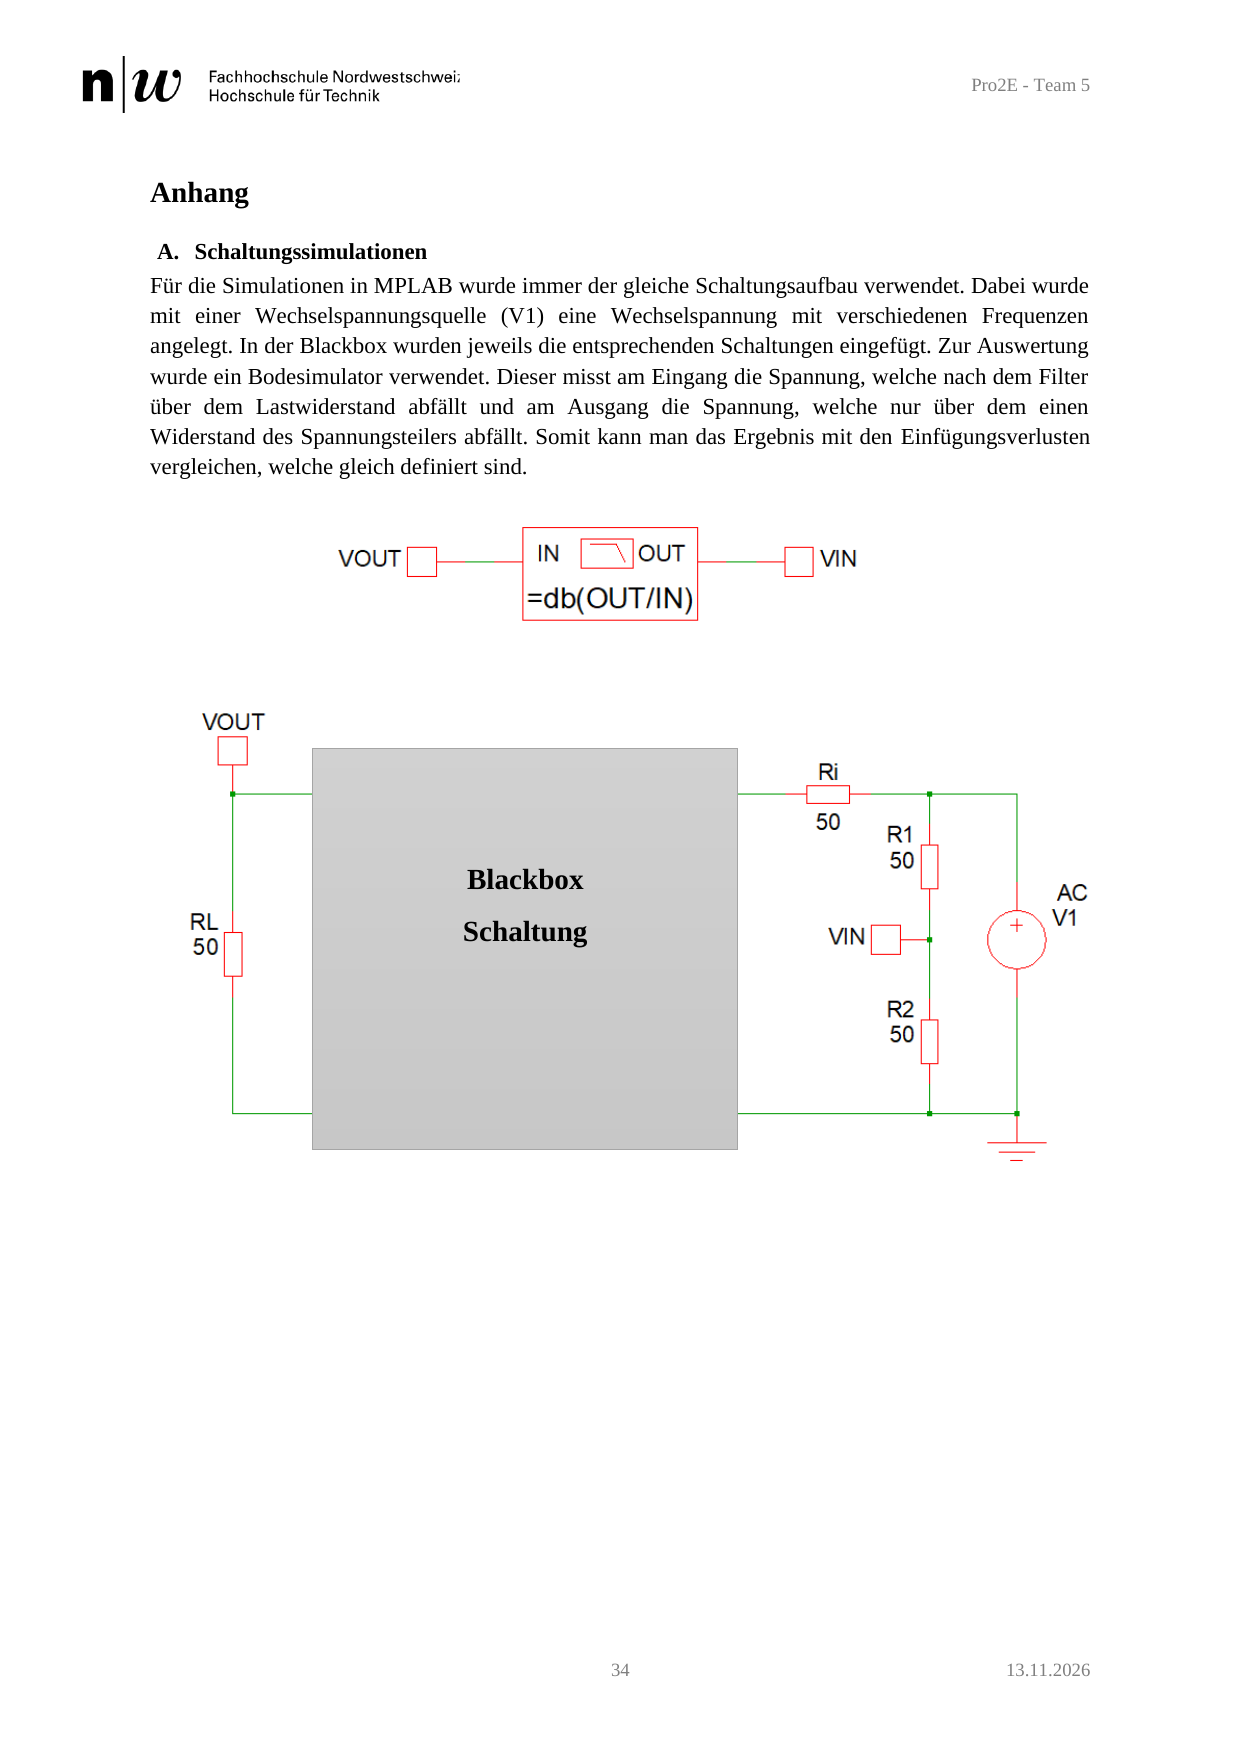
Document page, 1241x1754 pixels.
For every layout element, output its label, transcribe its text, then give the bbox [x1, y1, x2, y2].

subtitle Schaltungssimulationen [157, 238, 428, 264]
picture [150, 500, 1095, 1186]
picture [81, 56, 460, 113]
text Für die Simulationen in MPLAB wurde immer der gleiche Schaltungsaufbau verwendet. Dabei wurde mit einer Wechselspannungsquelle (V1) eine Wechselspannung mit verschiedenen Frequenzen angelegt. In der Blackbox wurden jeweils die entsprechenden Schaltungen eingefügt. Zur Auswertung wurde ein Bodesimulator verwendet. Dieser misst am Eingang die Spannung, welche nach dem Filter über dem Lastwiderstand abfällt und am Ausgang die Spannung, welche nur über dem einen Widerstand des Spannungsteilers abfällt. Somit kann man das Ergebnis mit den Einfügungsverlusten vergleichen, welche gleich definiert sind. [150, 272, 1090, 480]
subtitle Anhang [150, 175, 1090, 208]
